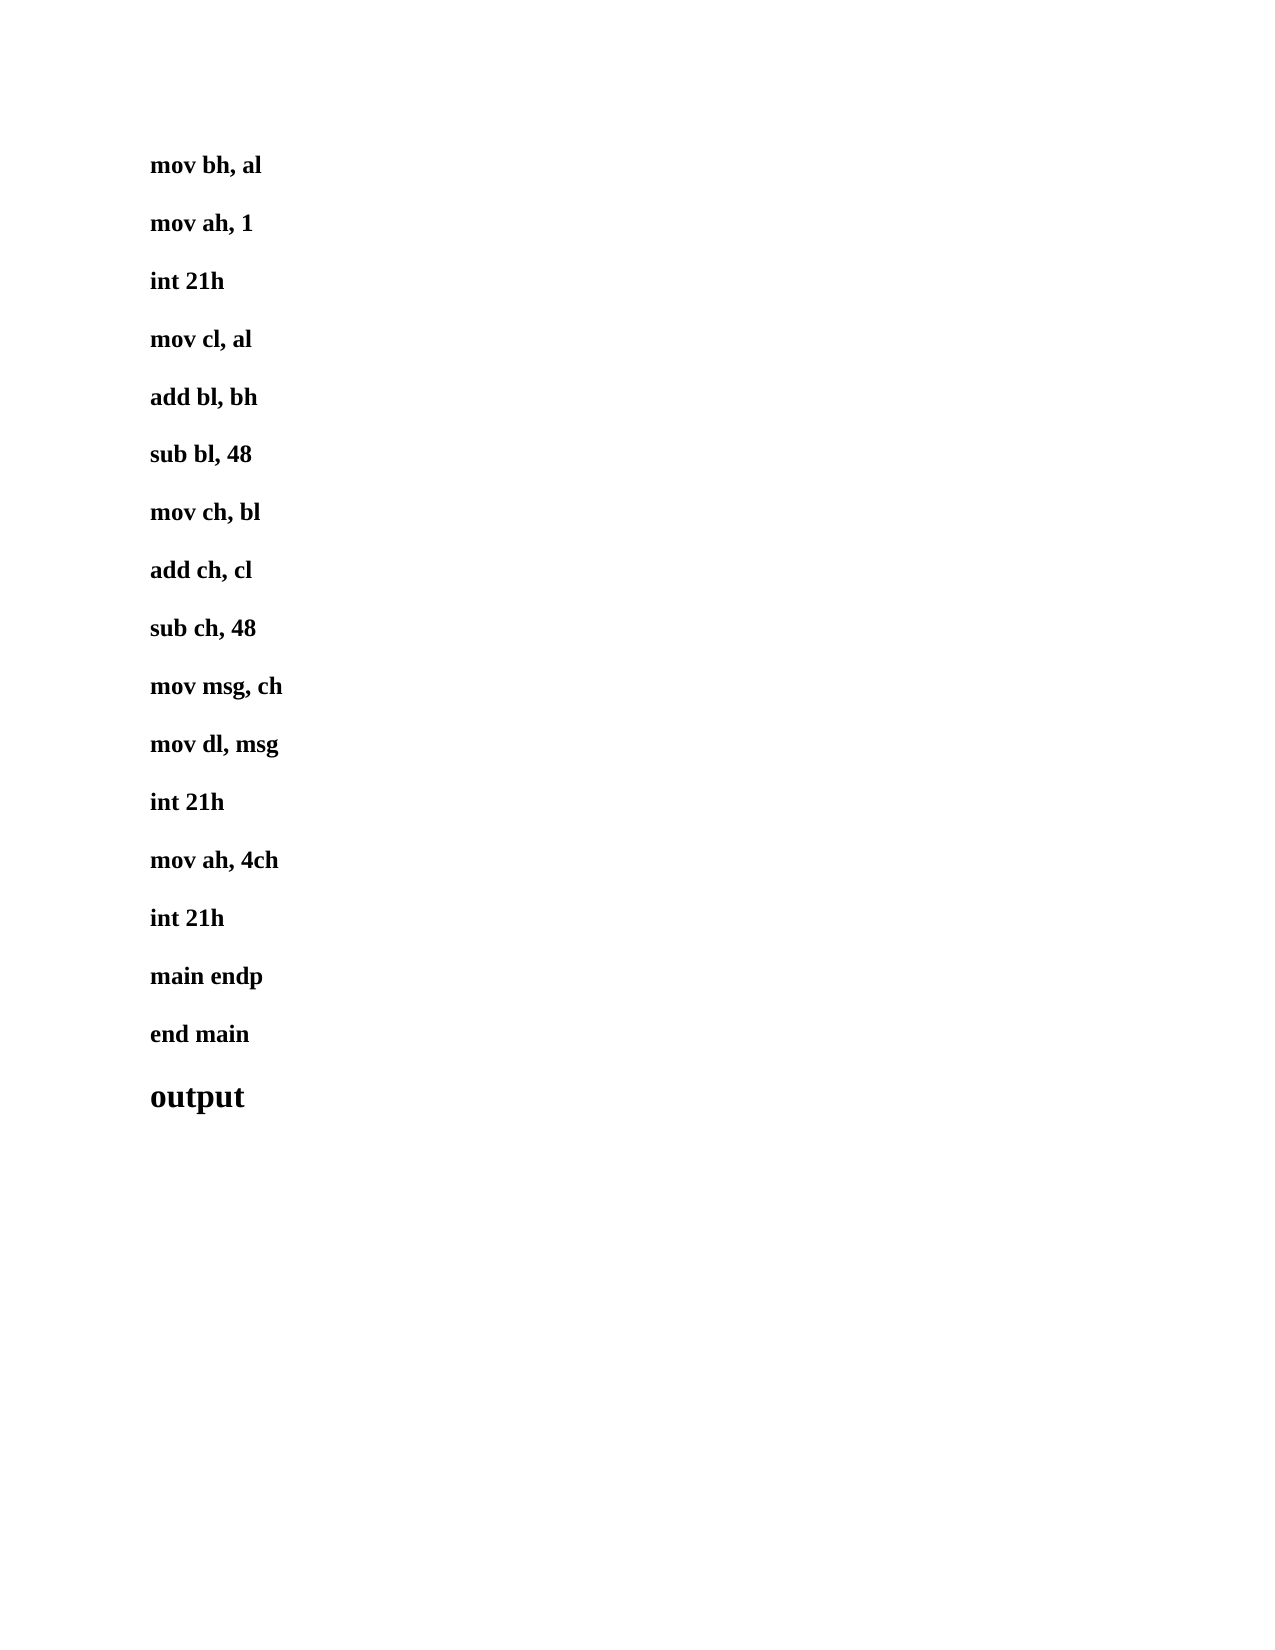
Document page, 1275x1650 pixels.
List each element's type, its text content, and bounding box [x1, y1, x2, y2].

text output [150, 1077, 1125, 1115]
text mov bh, al [150, 150, 1125, 179]
text int 21h [150, 903, 1125, 932]
text sub bl, 48 [150, 439, 1125, 468]
text mov ch, bl [150, 497, 1125, 526]
text end main [150, 1019, 1125, 1047]
text mov dl, msg [150, 729, 1125, 758]
text int 21h [150, 787, 1125, 816]
text int 21h [150, 266, 1125, 294]
text main endp [150, 961, 1125, 989]
text mov ah, 4ch [150, 845, 1125, 874]
text sub ch, 48 [150, 613, 1125, 642]
text add ch, cl [150, 555, 1125, 584]
text mov msg, ch [150, 671, 1125, 700]
text mov ah, 1 [150, 208, 1125, 237]
text mov cl, al [150, 324, 1125, 352]
text add bl, bh [150, 382, 1125, 410]
